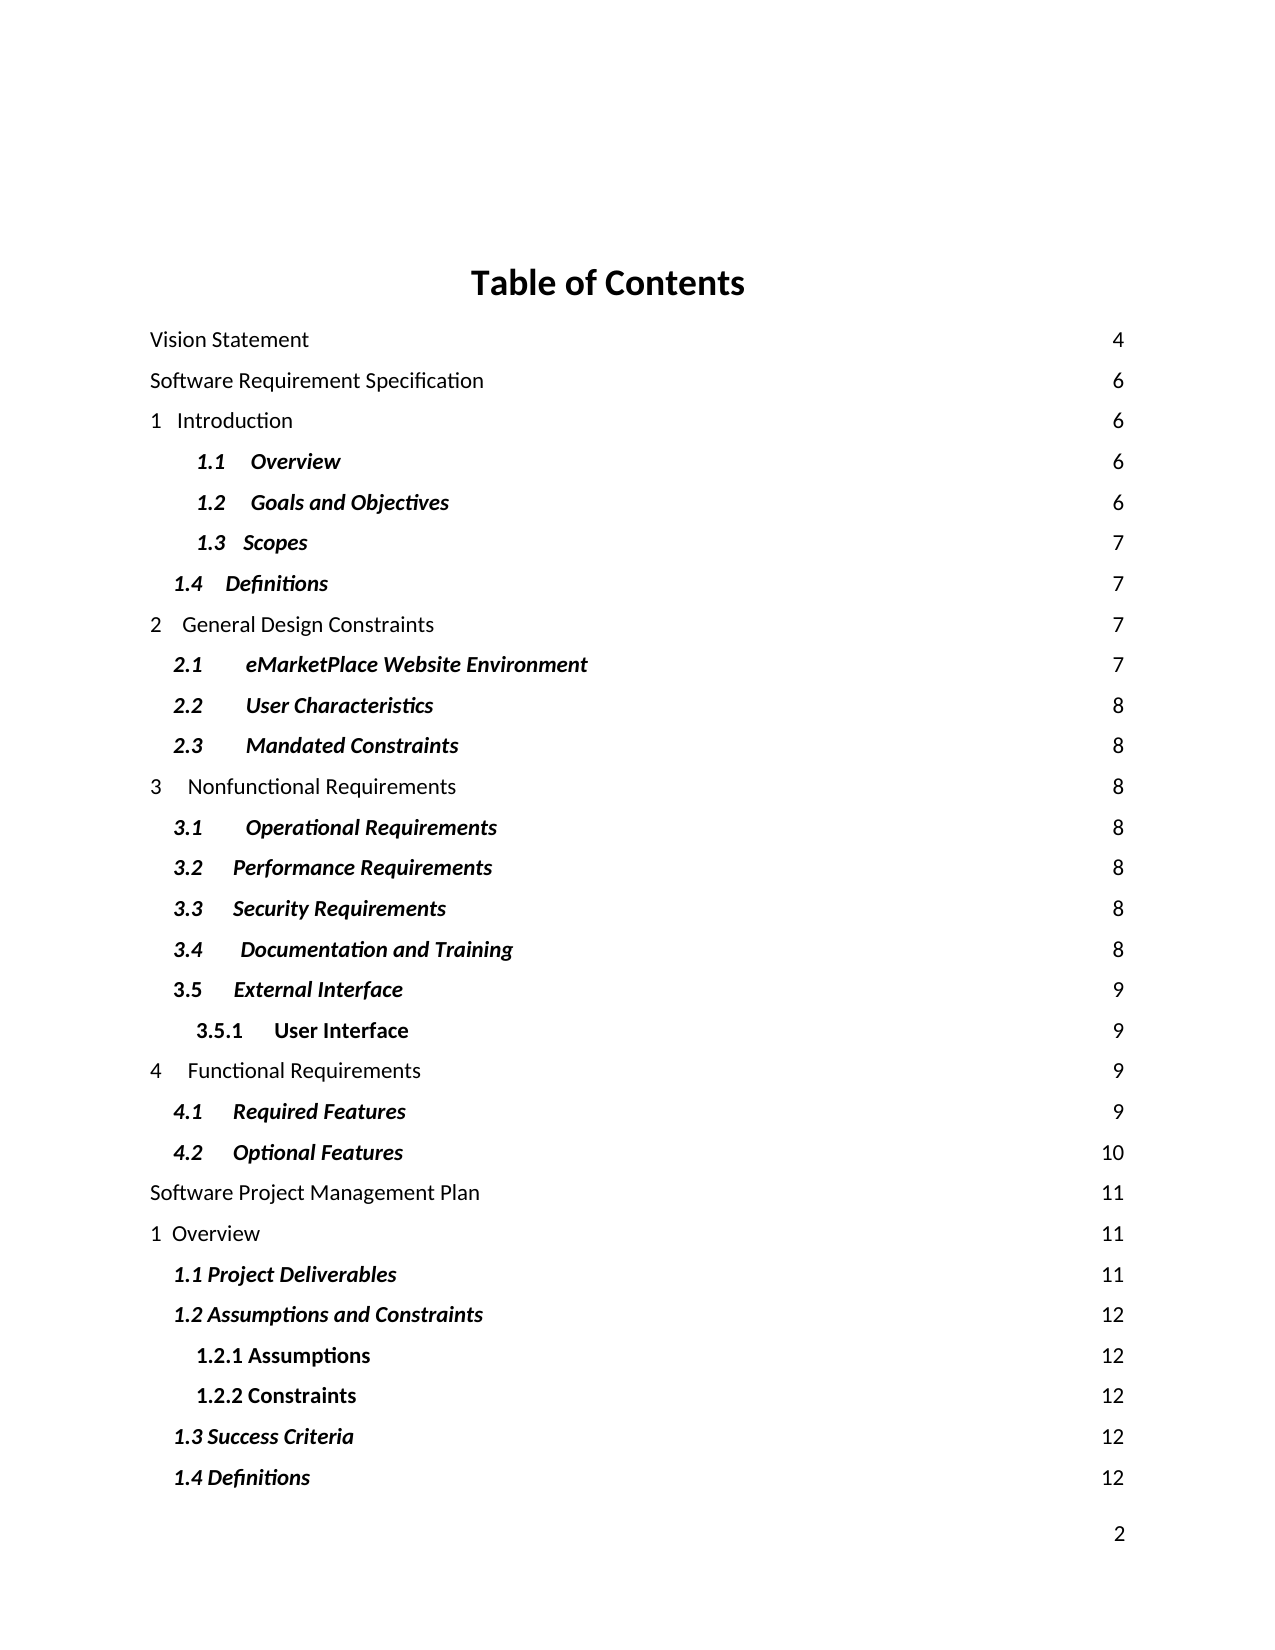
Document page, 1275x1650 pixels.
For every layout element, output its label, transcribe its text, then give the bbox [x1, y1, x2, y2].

text Table of Contents [150, 259, 1125, 305]
